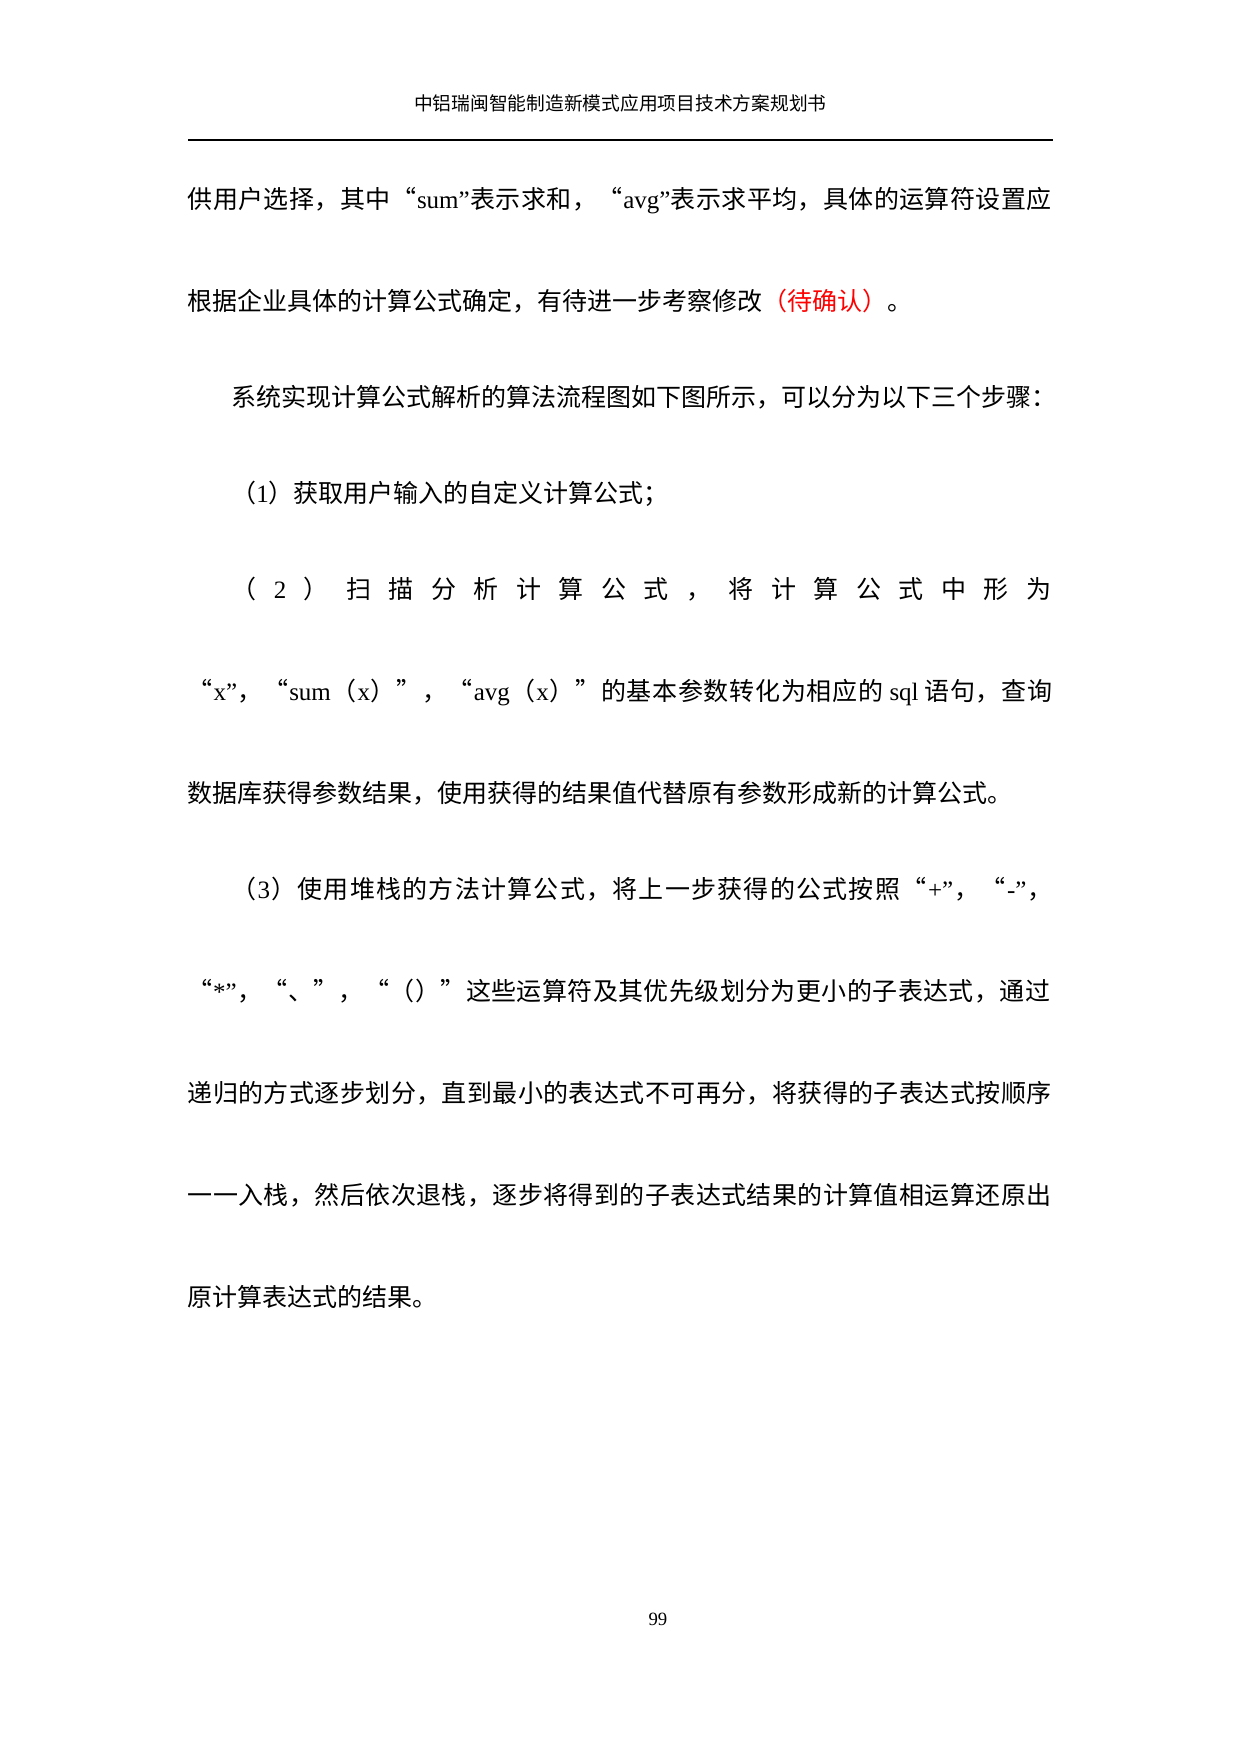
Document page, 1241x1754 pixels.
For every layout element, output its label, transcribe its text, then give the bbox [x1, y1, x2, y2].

text （2）扫描分析计算公式，将计算公式中形为“x”，“sum（x）”，“avg（x）”的基本参数转化为相应的sql语句，查询数据库获得参数结果，使用获得的结果值代替原有参数形成新的计算公式。 [187, 554, 1053, 826]
text 系统实现计算公式解析的算法流程图如下图所示，可以分为以下三个步骤： [187, 362, 1053, 430]
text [187, 164, 1053, 334]
text （3）使用堆栈的方法计算公式，将上一步获得的公式按照“+”，“-”，“*”，“、”，“（）”这些运算符及其优先级划分为更小的子表达式，通过递归的方式逐步划分，直到最小的表达式不可再分，将获得的子表达式按顺序一一入栈，然后依次退栈，逐步将得到的子表达式结果的计算值相运算还原出原计算表达式的结果。 [187, 854, 1053, 1329]
text （1）获取用户输入的自定义计算公式； [187, 458, 1053, 526]
